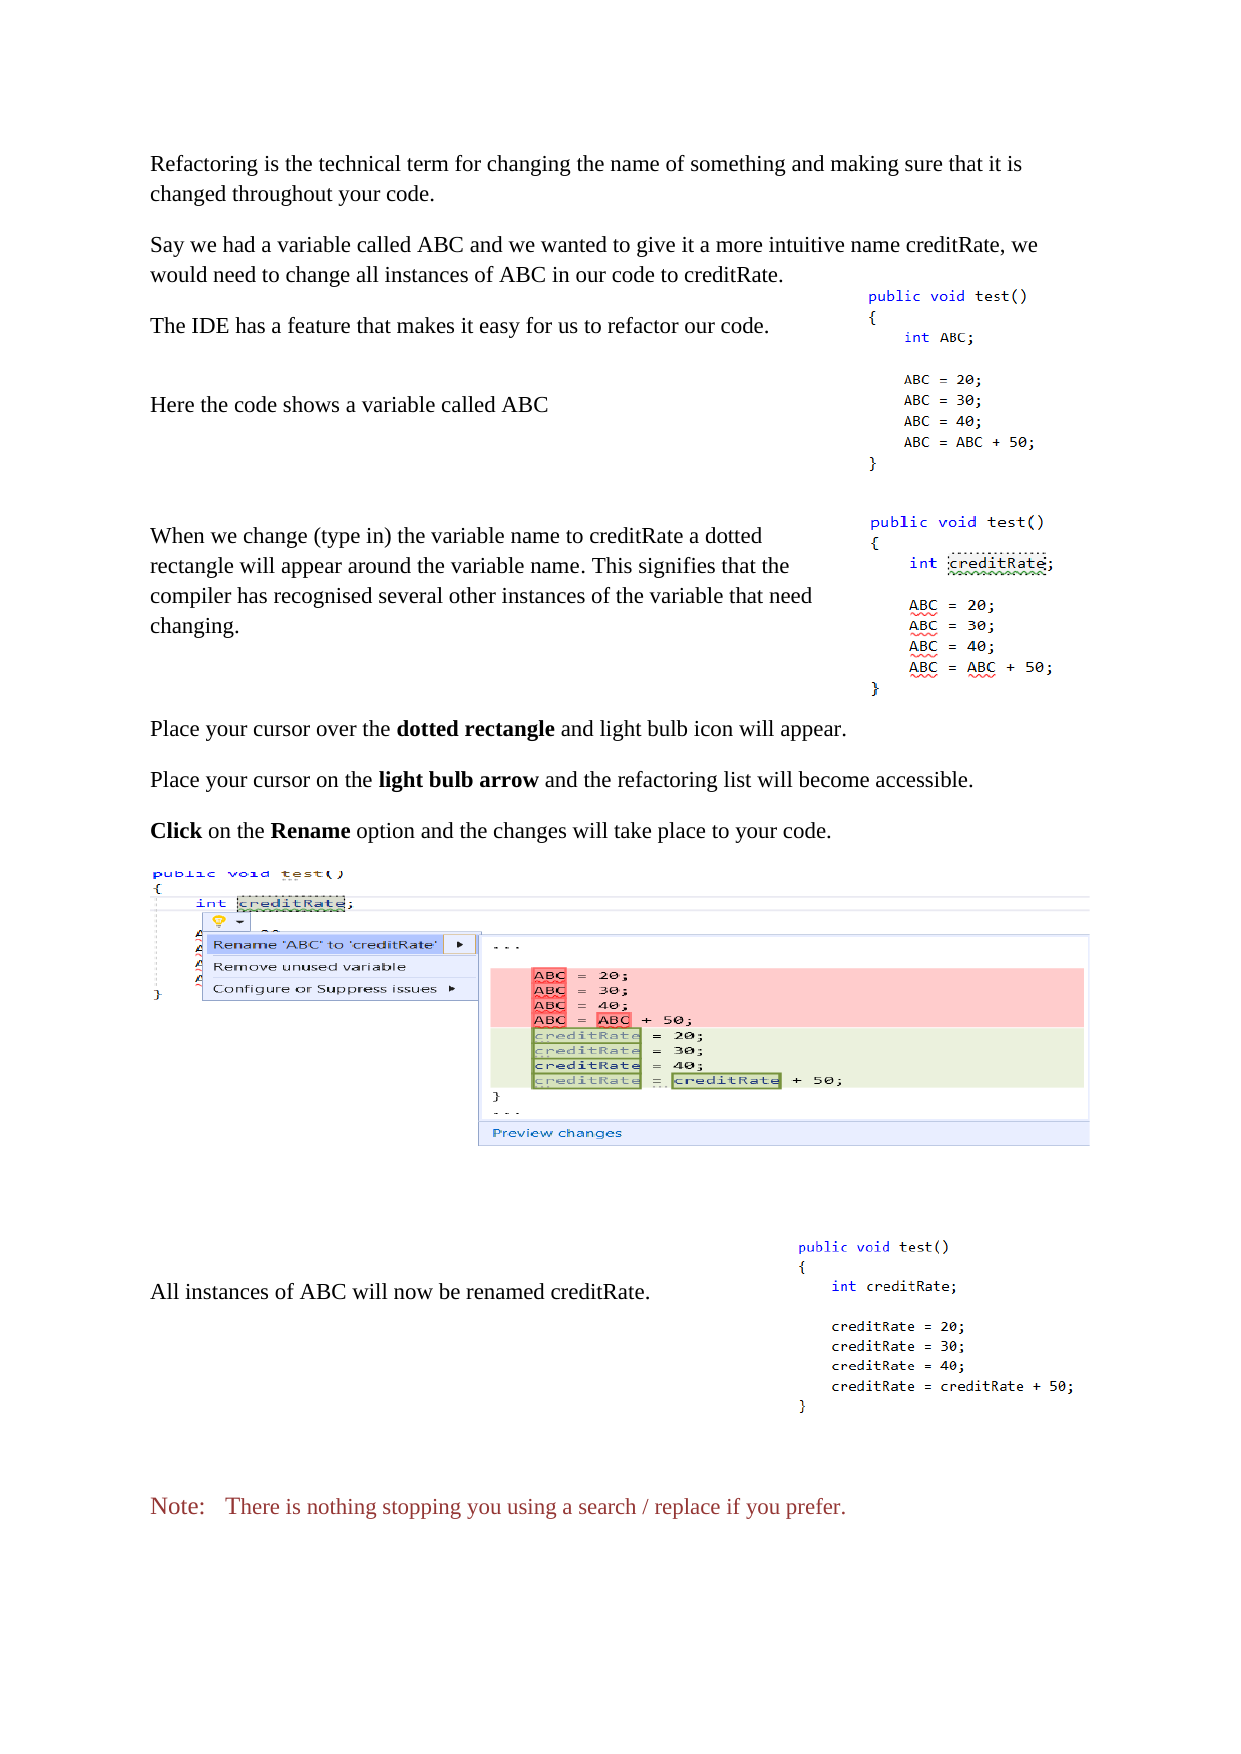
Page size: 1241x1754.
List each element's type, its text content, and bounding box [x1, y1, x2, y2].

picture [150, 871, 1090, 1148]
text Place your cursor on the light bulb arrow and the refactoring list will become accessible. [150, 766, 1090, 792]
picture [862, 285, 1090, 480]
text All instances of ABC will now be renamed creditRate. [150, 1278, 790, 1304]
text Say we had a variable called ABC and we wanted to give it a more intuitive name creditRate, we would need to change all instances of ABC in our code to creditRate. [150, 231, 1090, 288]
text Note: There is nothing stopping you using a search / replace if you prefer. [150, 1491, 1090, 1520]
text Place your cursor over the dotted rectangle and light bulb icon will appear. [150, 715, 1090, 741]
picture [790, 1237, 1088, 1424]
text The IDE has a feature that makes it easy for us to refactor our code. [150, 312, 862, 339]
text Click on the Rename option and the changes will take place to your code. [150, 817, 1090, 843]
text Here the code shows a variable called ABC [150, 392, 862, 418]
text When we change (type in) the variable name to creditRate a dotted rectangle will appear around the variable name. This signifies that the compiler has recognised several other instances of the variable that need changing. [150, 522, 862, 639]
picture [862, 509, 1088, 699]
text Refactoring is the technical term for changing the name of something and making sure that it is changed throughout your code. [150, 150, 1090, 207]
